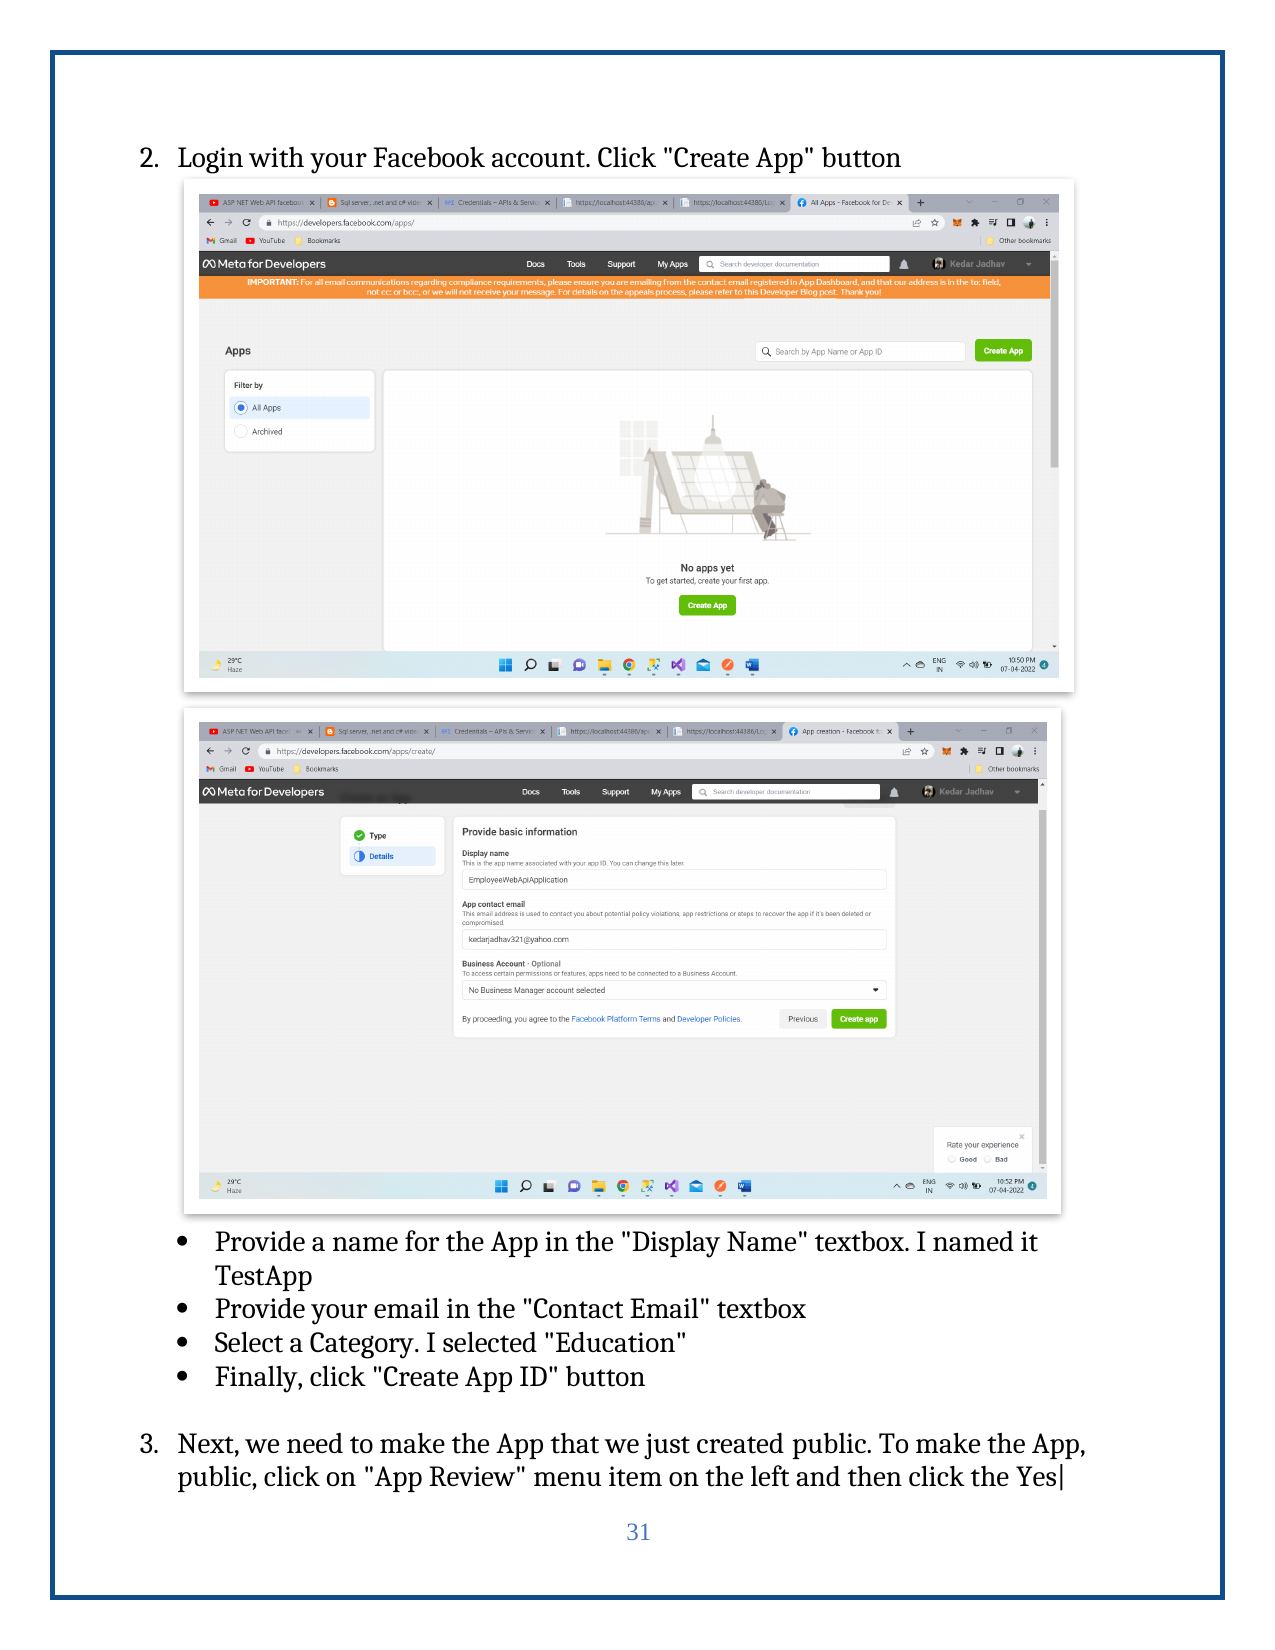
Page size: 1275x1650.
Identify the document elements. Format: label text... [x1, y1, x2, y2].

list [139, 1427, 1137, 1494]
picture [199, 194, 1059, 678]
picture [199, 722, 1047, 1199]
list Select a Category. I selected "Education" [177, 1326, 1137, 1360]
list Provide a name for the App in the "Display Name" textbox. I named it TestApp [177, 1226, 1137, 1293]
list Finally, click "Create App ID" button [177, 1360, 1137, 1393]
list Provide your email in the "Contact Email" textbox [177, 1293, 1137, 1326]
